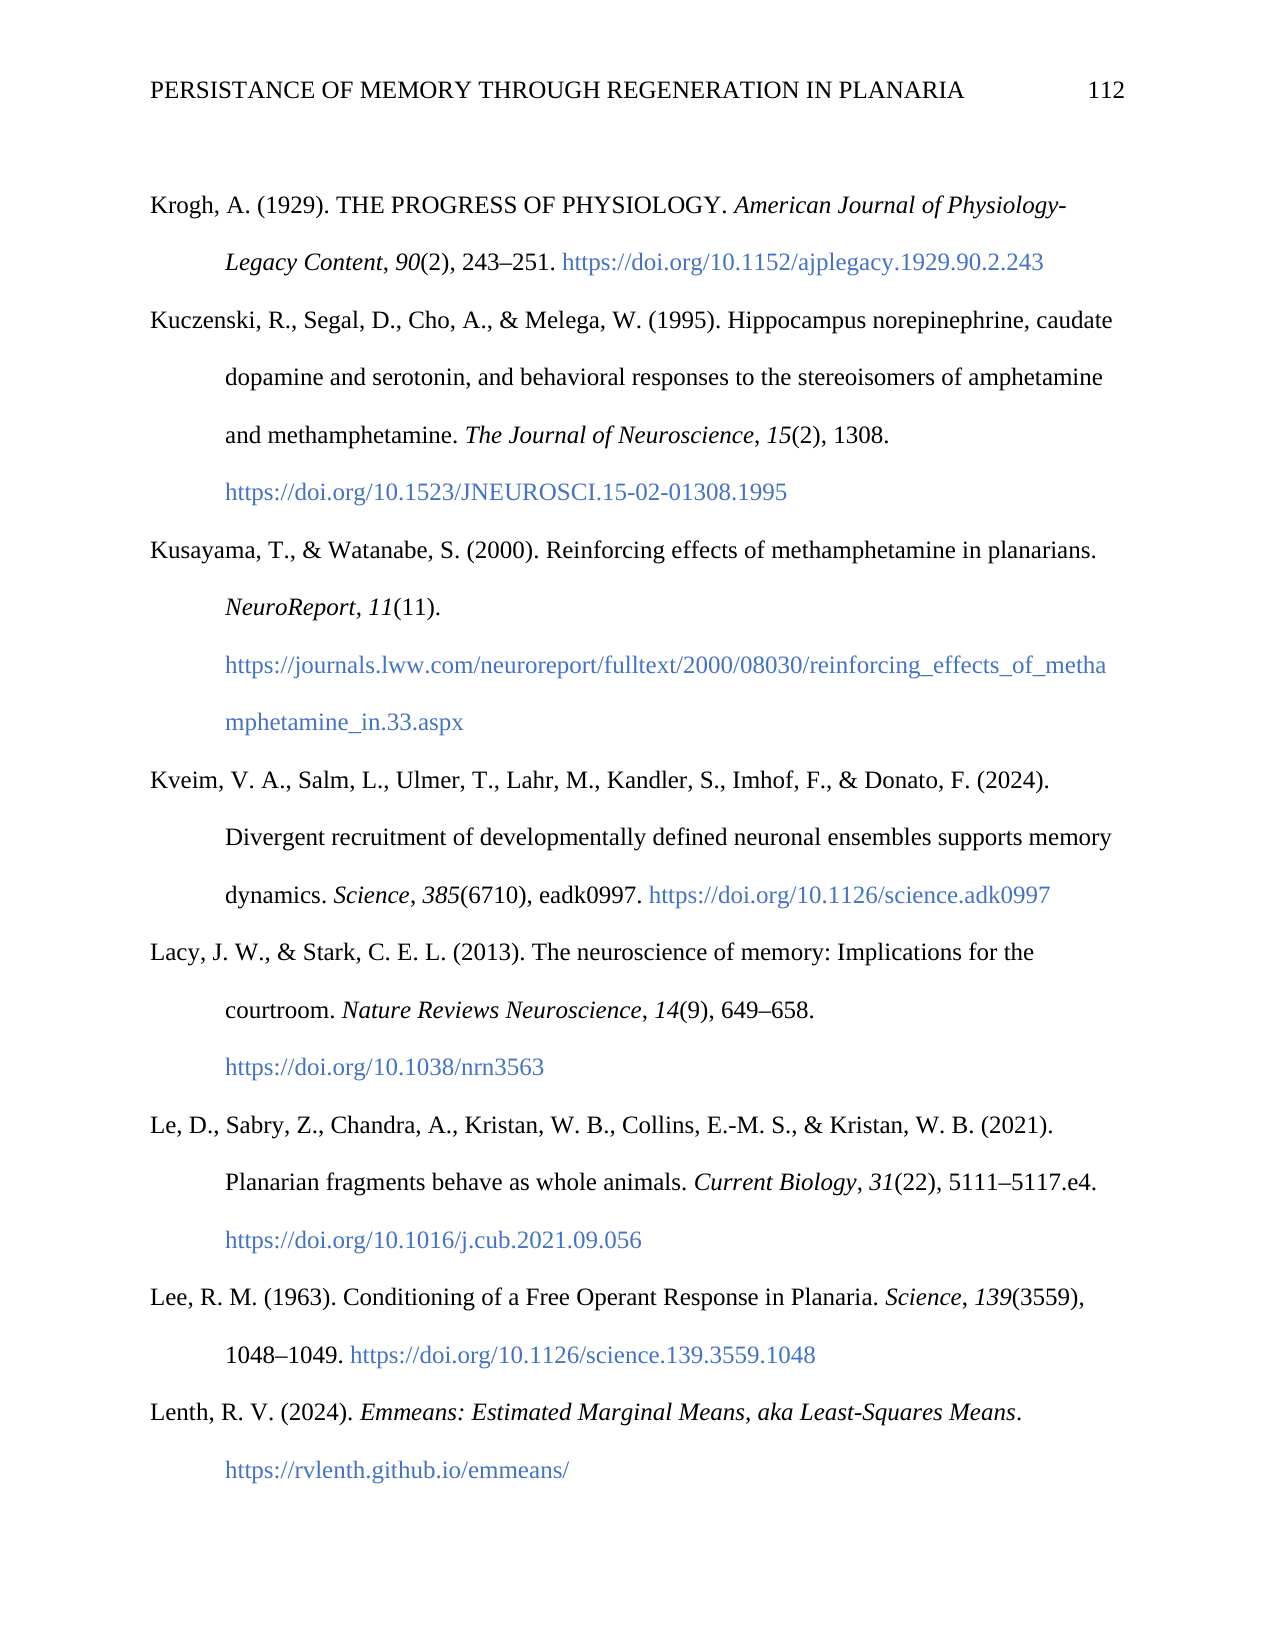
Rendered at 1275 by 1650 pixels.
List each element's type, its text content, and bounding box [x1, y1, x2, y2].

text Lee, R. M. (1963). Conditioning of a Free Operant Response in Planaria. Science, 139(3559), 1048–1049. https://doi.org/10.1126/science.139.3559.1048 [150, 1282, 1125, 1369]
text Krogh, A. (1929). THE PROGRESS OF PHYSIOLOGY. American Journal of Physiology-Legacy Content, 90(2), 243–251. https://doi.org/10.1152/ajplegacy.1929.90.2.243 [150, 190, 1125, 276]
text Lacy, J. W., & Stark, C. E. L. (2013). The neuroscience of memory: Implications for the courtroom. Nature Reviews Neuroscience, 14(9), 649–658. https://doi.org/10.1038/nrn3563 [150, 937, 1125, 1081]
text Kveim, V. A., Salm, L., Ulmer, T., Lahr, M., Kandler, S., Imhof, F., & Donato, F. (2024). Divergent recruitment of developmentally defined neuronal ensembles supports memory dynamics. Science, 385(6710), eadk0997. https://doi.org/10.1126/science.adk0997 [150, 765, 1125, 909]
text Le, D., Sabry, Z., Chandra, A., Kristan, W. B., Collins, E.-M. S., & Kristan, W. B. (2021). Planarian fragments behave as whole animals. Current Biology, 31(22), 5111–5117.e4. https://doi.org/10.1016/j.cub.2021.09.056 [150, 1110, 1125, 1254]
text Lenth, R. V. (2024). Emmeans: Estimated Marginal Means, aka Least-Squares Means. https://rvlenth.github.io/emmeans/ [150, 1397, 1125, 1484]
text Kuczenski, R., Segal, D., Cho, A., & Melega, W. (1995). Hippocampus norepinephrine, caudate dopamine and serotonin, and behavioral responses to the stereoisomers of amphetamine and methamphetamine. The Journal of Neuroscience, 15(2), 1308. https://doi.org/10.1523/JNEUROSCI.15-02-01308.1995 [150, 305, 1125, 506]
text Kusayama, T., & Watanabe, S. (2000). Reinforcing effects of methamphetamine in planarians. NeuroReport, 11(11). https://journals.lww.com/neuroreport/fulltext/2000/08030/reinforcing_effects_of_methamphetamine_in.33.aspx [150, 535, 1125, 736]
